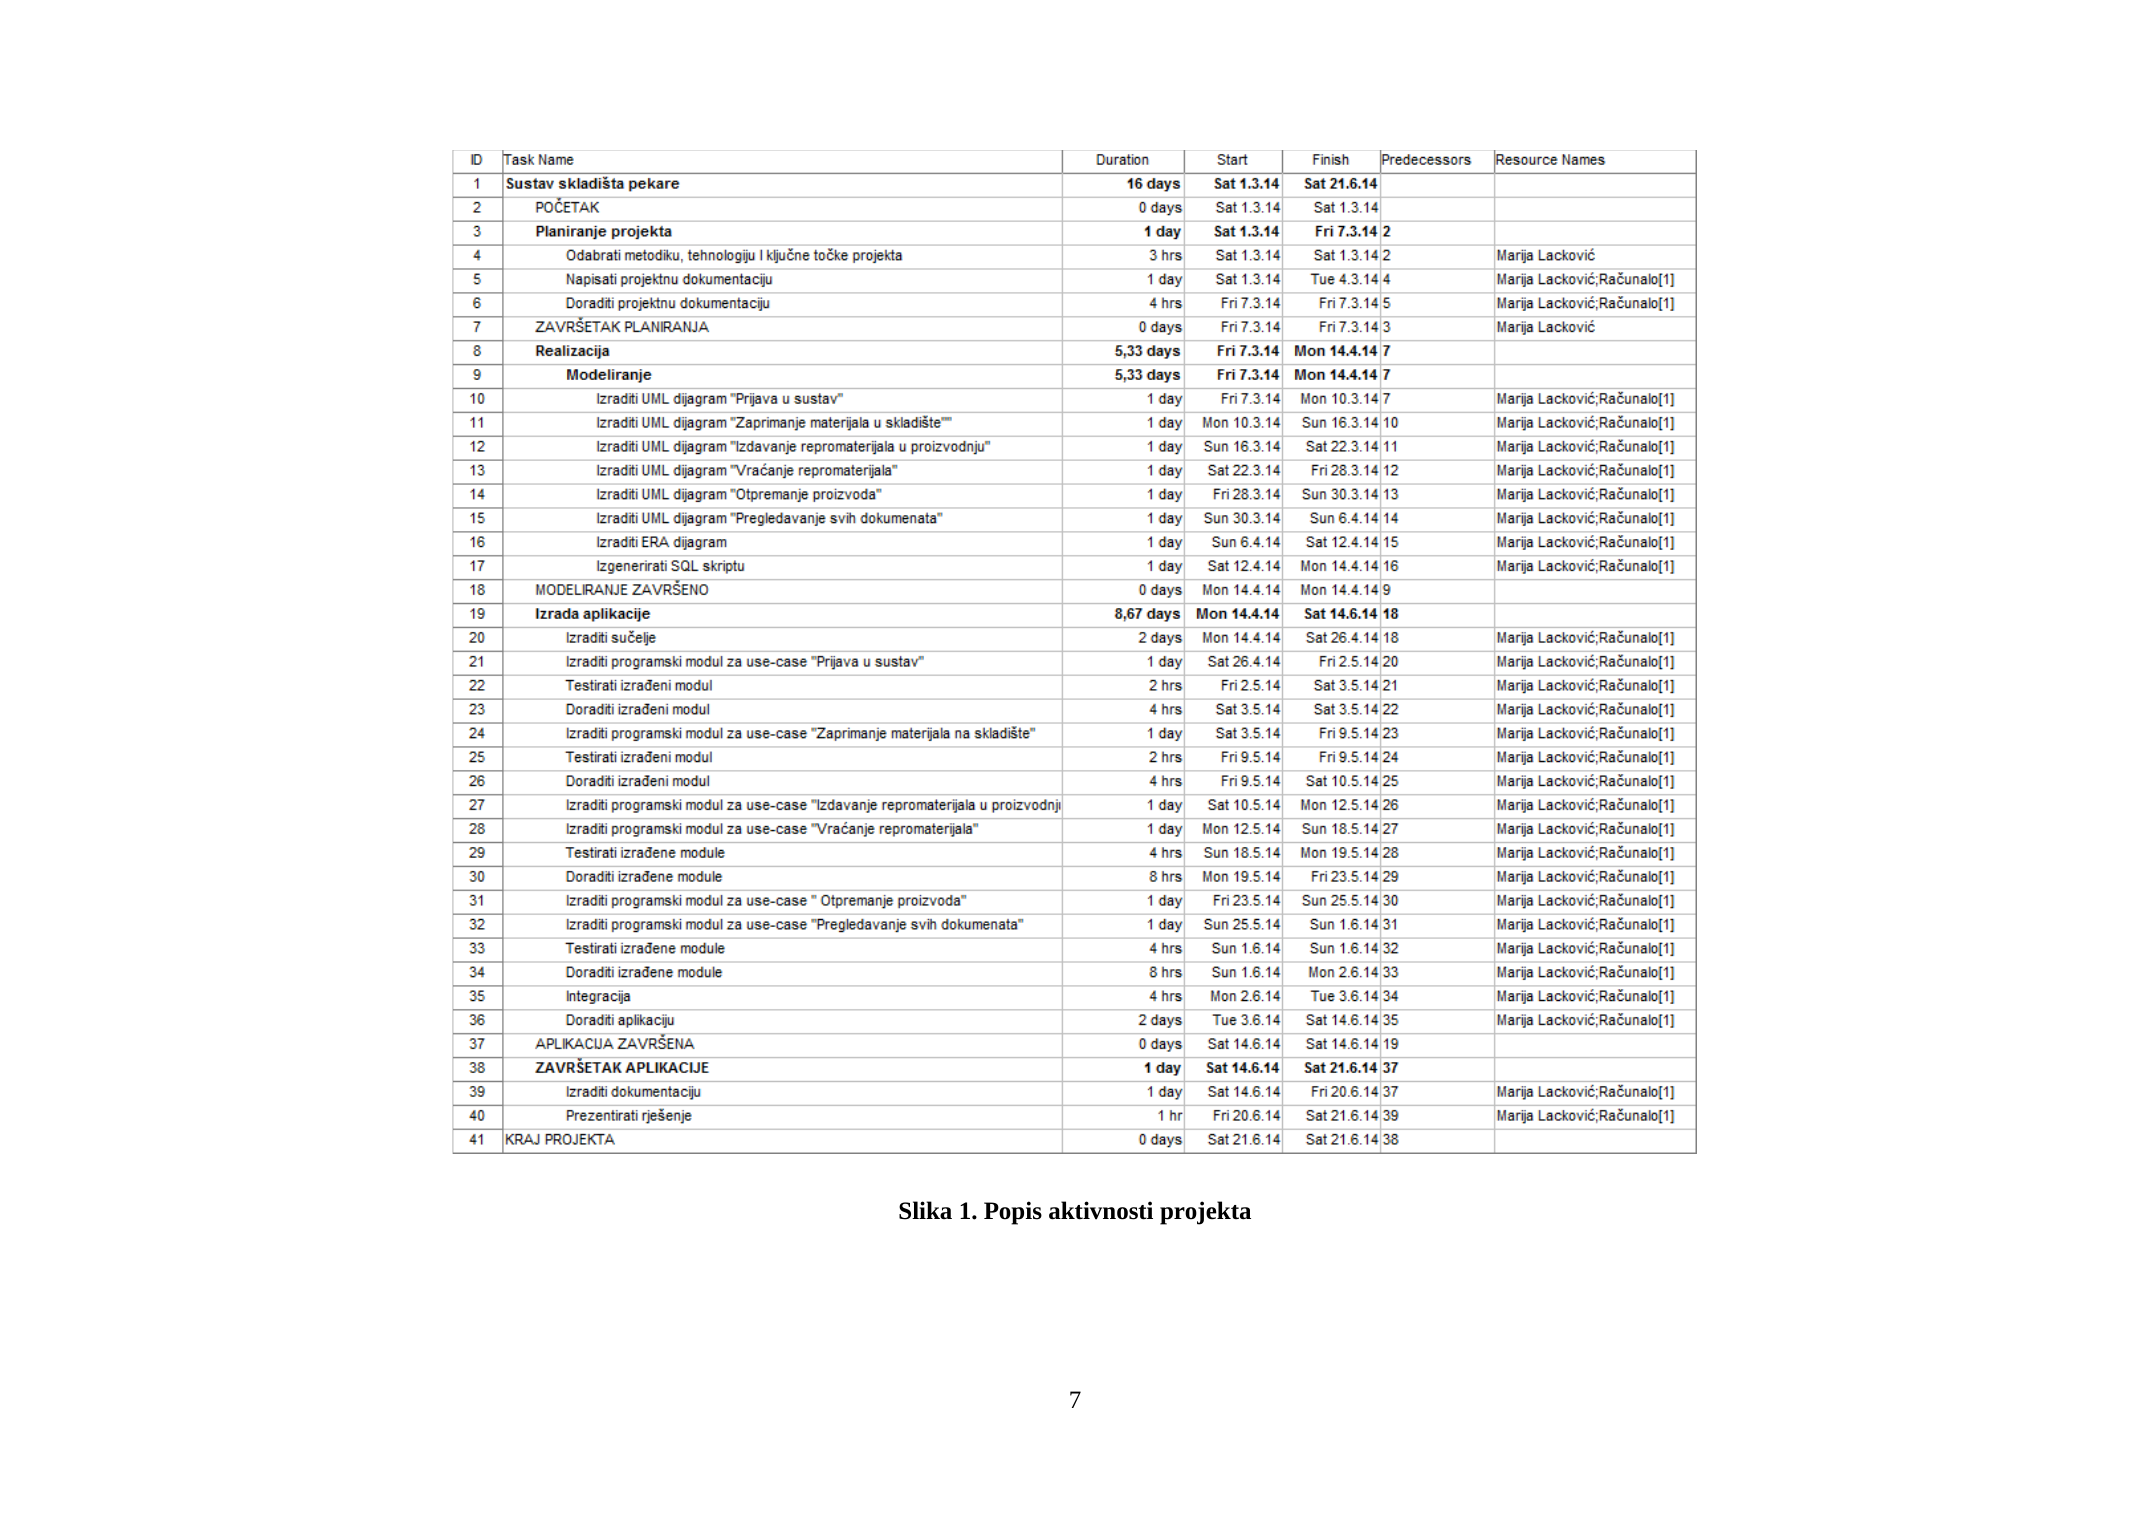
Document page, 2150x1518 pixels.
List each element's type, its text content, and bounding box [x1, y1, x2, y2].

text Slika 1. Popis aktivnosti projekta [150, 1196, 1999, 1225]
picture [452, 150, 1697, 1154]
